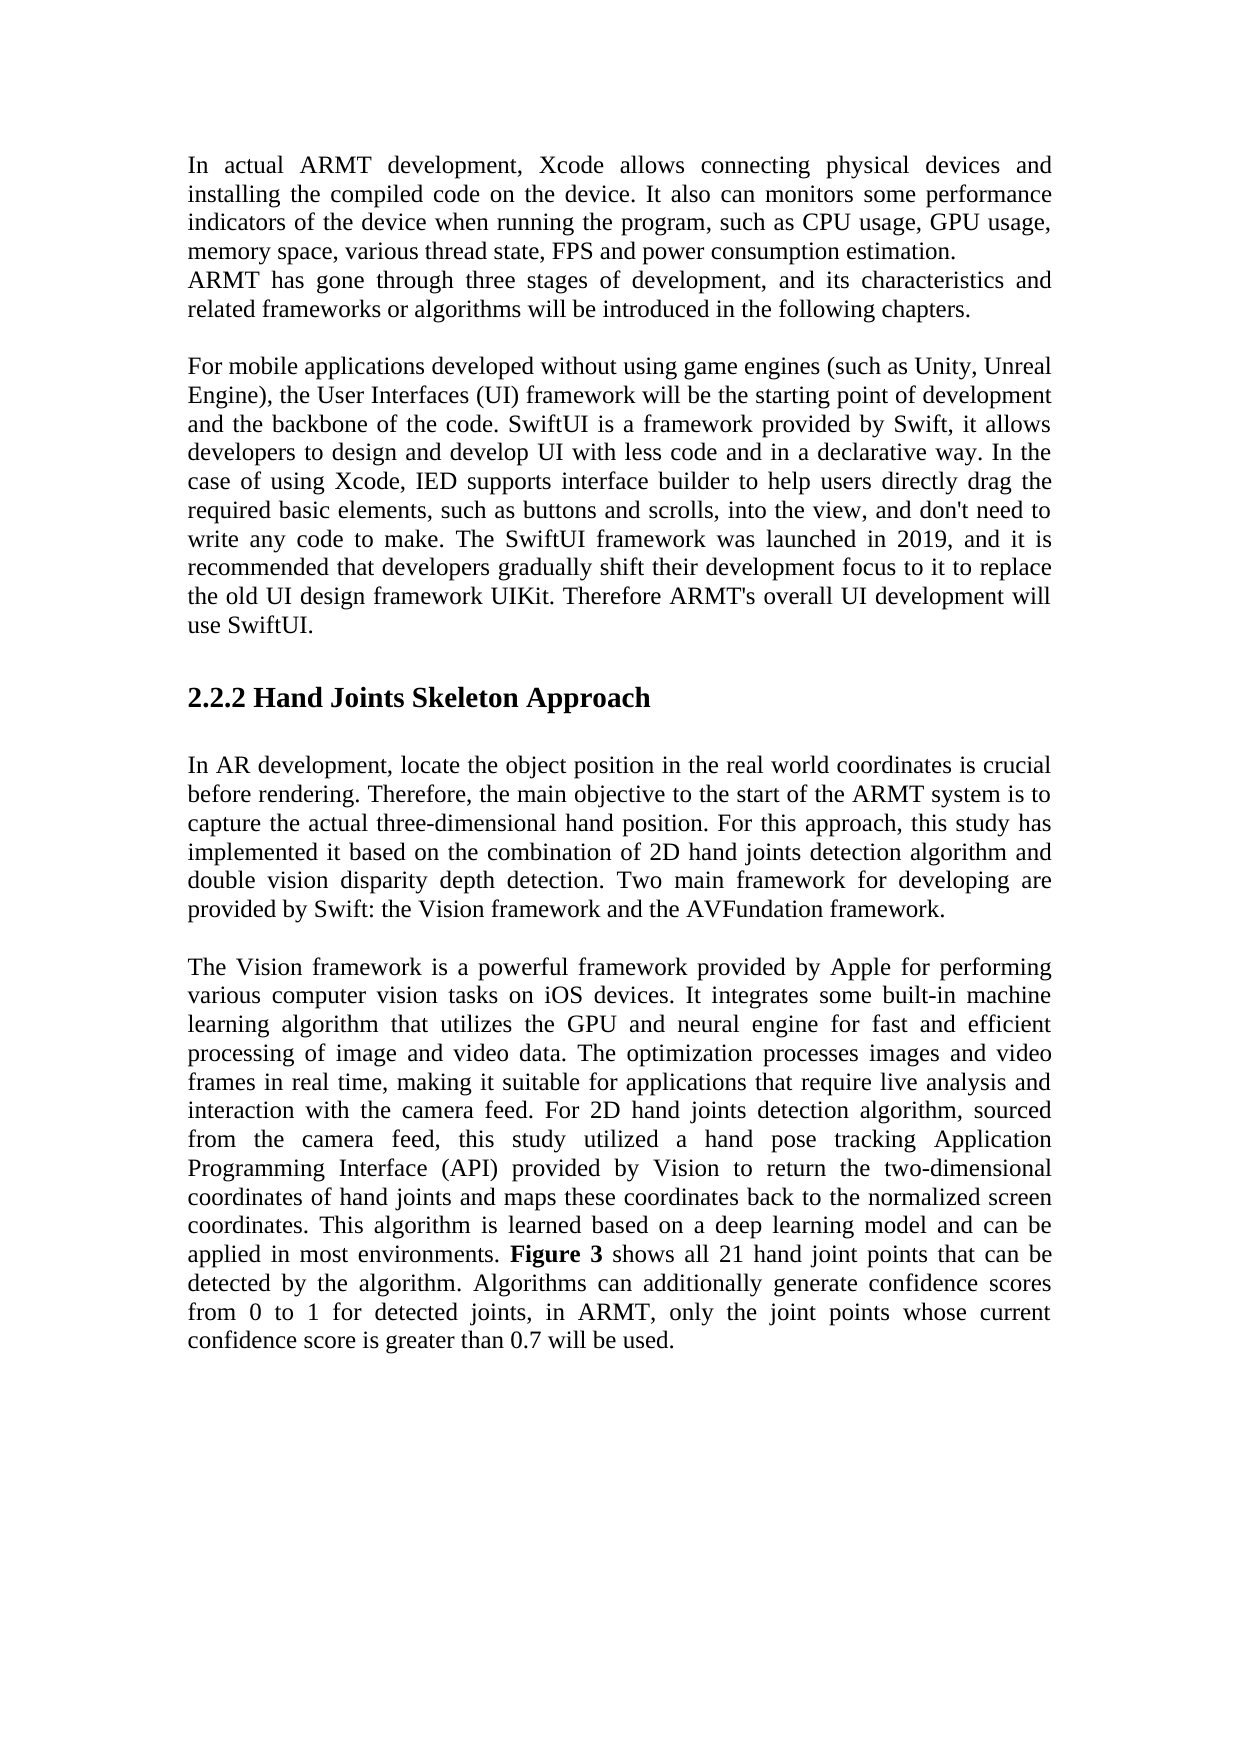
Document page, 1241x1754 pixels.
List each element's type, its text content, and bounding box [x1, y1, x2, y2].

subtitle 2.2.2 Hand Joints Skeleton Approach [187, 680, 1053, 713]
text The Vision framework is a powerful framework provided by Apple for performing various computer vision tasks on iOS devices. It integrates some built-in machine learning algorithm that utilizes the GPU and neural engine for fast and efficient processing of image and video data. The optimization processes images and video frames in real time, making it suitable for applications that require live analysis and interaction with the camera feed. For 2D hand joints detection algorithm, sourced from the camera feed, this study utilized a hand pose tracking Application Programming Interface (API) provided by Vision to return the two-dimensional coordinates of hand joints and maps these coordinates back to the normalized screen coordinates. This algorithm is learned based on a deep learning model and can be applied in most environments. Figure 3 shows all 21 hand joint points that can be detected by the algorithm. Algorithms can additionally generate confidence scores from 0 to 1 for detected joints, in ARMT, only the joint points whose current confidence score is greater than 0.7 will be used. [187, 952, 1053, 1354]
text In actual ARMT development, Xcode allows connecting physical devices and installing the compiled code on the device. It also can monitors some performance indicators of the device when running the program, such as CPU usage, GPU usage, memory space, various thread state, FPS and power consumption estimation. [187, 150, 1053, 265]
text In AR development, locate the object position in the real world coordinates is crucial before rendering. Therefore, the main objective to the start of the ARMT system is to capture the actual three-dimensional hand position. For this approach, this study has implemented it based on the combination of 2D hand joints detection algorithm and double vision disparity depth detection. Two main framework for developing are provided by Swift: the Vision framework and the AVFundation framework. [187, 751, 1053, 923]
text For mobile applications developed without using game engines (such as Unity, Unreal Engine), the User Interfaces (UI) framework will be the starting point of development and the backbone of the code. SwiftUI is a framework provided by Swift, it allows developers to design and develop UI with less code and in a declarative way. In the case of using Xcode, IED supports interface builder to help users directly drag the required basic elements, such as buttons and scrolls, into the view, and don't need to write any code to make. The SwiftUI framework was launched in 2019, and it is recommended that developers gradually shift their development focus to it to replace the old UI design framework UIKit. Therefore ARMT's overall UI development will use SwiftUI. [187, 351, 1053, 639]
text ARMT has gone through three stages of development, and its characteristics and related frameworks or algorithms will be introduced in the following chapters. [187, 265, 1053, 322]
